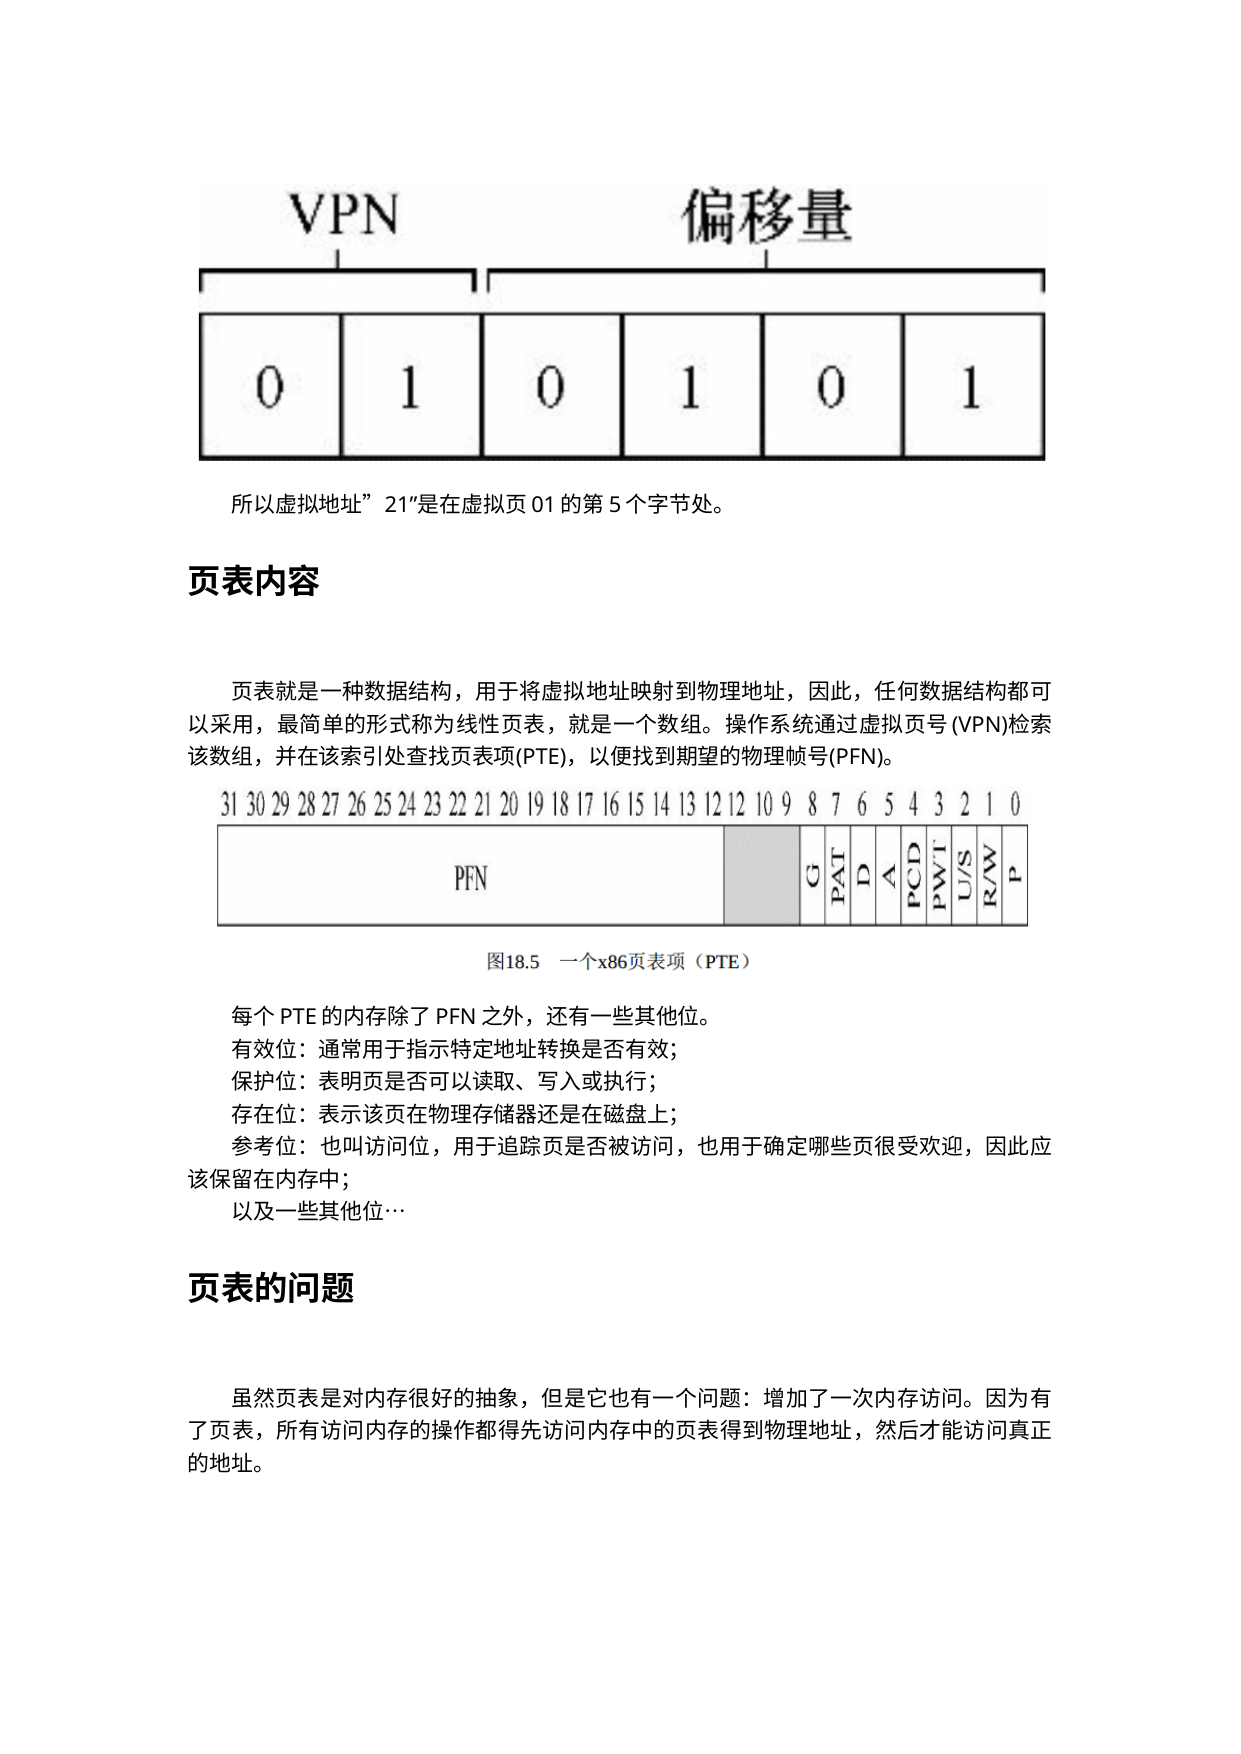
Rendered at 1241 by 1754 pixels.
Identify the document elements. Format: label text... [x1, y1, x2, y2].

text 页表就是一种数据结构，用于将虚拟地址映射到物理地址，因此，任何数据结构都可以采用，最简单的形式称为线性页表，就是一个数组。操作系统通过虚拟页号(VPN)检索该数组，并在该索引处查找页表项(PTE)，以便找到期望的物理帧号(PFN)。 [187, 674, 1053, 771]
text 所以虚拟地址”21”是在虚拟页01的第5个字节处。 [187, 487, 1053, 519]
text 以及一些其他位… [187, 1194, 1053, 1226]
text 保护位：表明页是否可以读取、写入或执行； [187, 1064, 1053, 1096]
text 每个PTE的内存除了PFN之外，还有一些其他位。 [187, 999, 1053, 1031]
picture [187, 162, 1053, 474]
text 参考位：也叫访问位，用于追踪页是否被访问，也用于确定哪些页很受欢迎，因此应该保留在内存中； [187, 1129, 1053, 1194]
text 存在位：表示该页在物理存储器还是在磁盘上； [187, 1096, 1053, 1129]
subtitle 页表内容 [187, 547, 1053, 612]
text 虽然页表是对内存很好的抽象，但是它也有一个问题：增加了一次内存访问。因为有了页表，所有访问内存的操作都得先访问内存中的页表得到物理地址，然后才能访问真正的地址。 [187, 1381, 1053, 1478]
subtitle 页表的问题 [187, 1253, 1053, 1318]
text 有效位：通常用于指示特定地址转换是否有效； [187, 1031, 1053, 1064]
picture [187, 771, 1053, 986]
